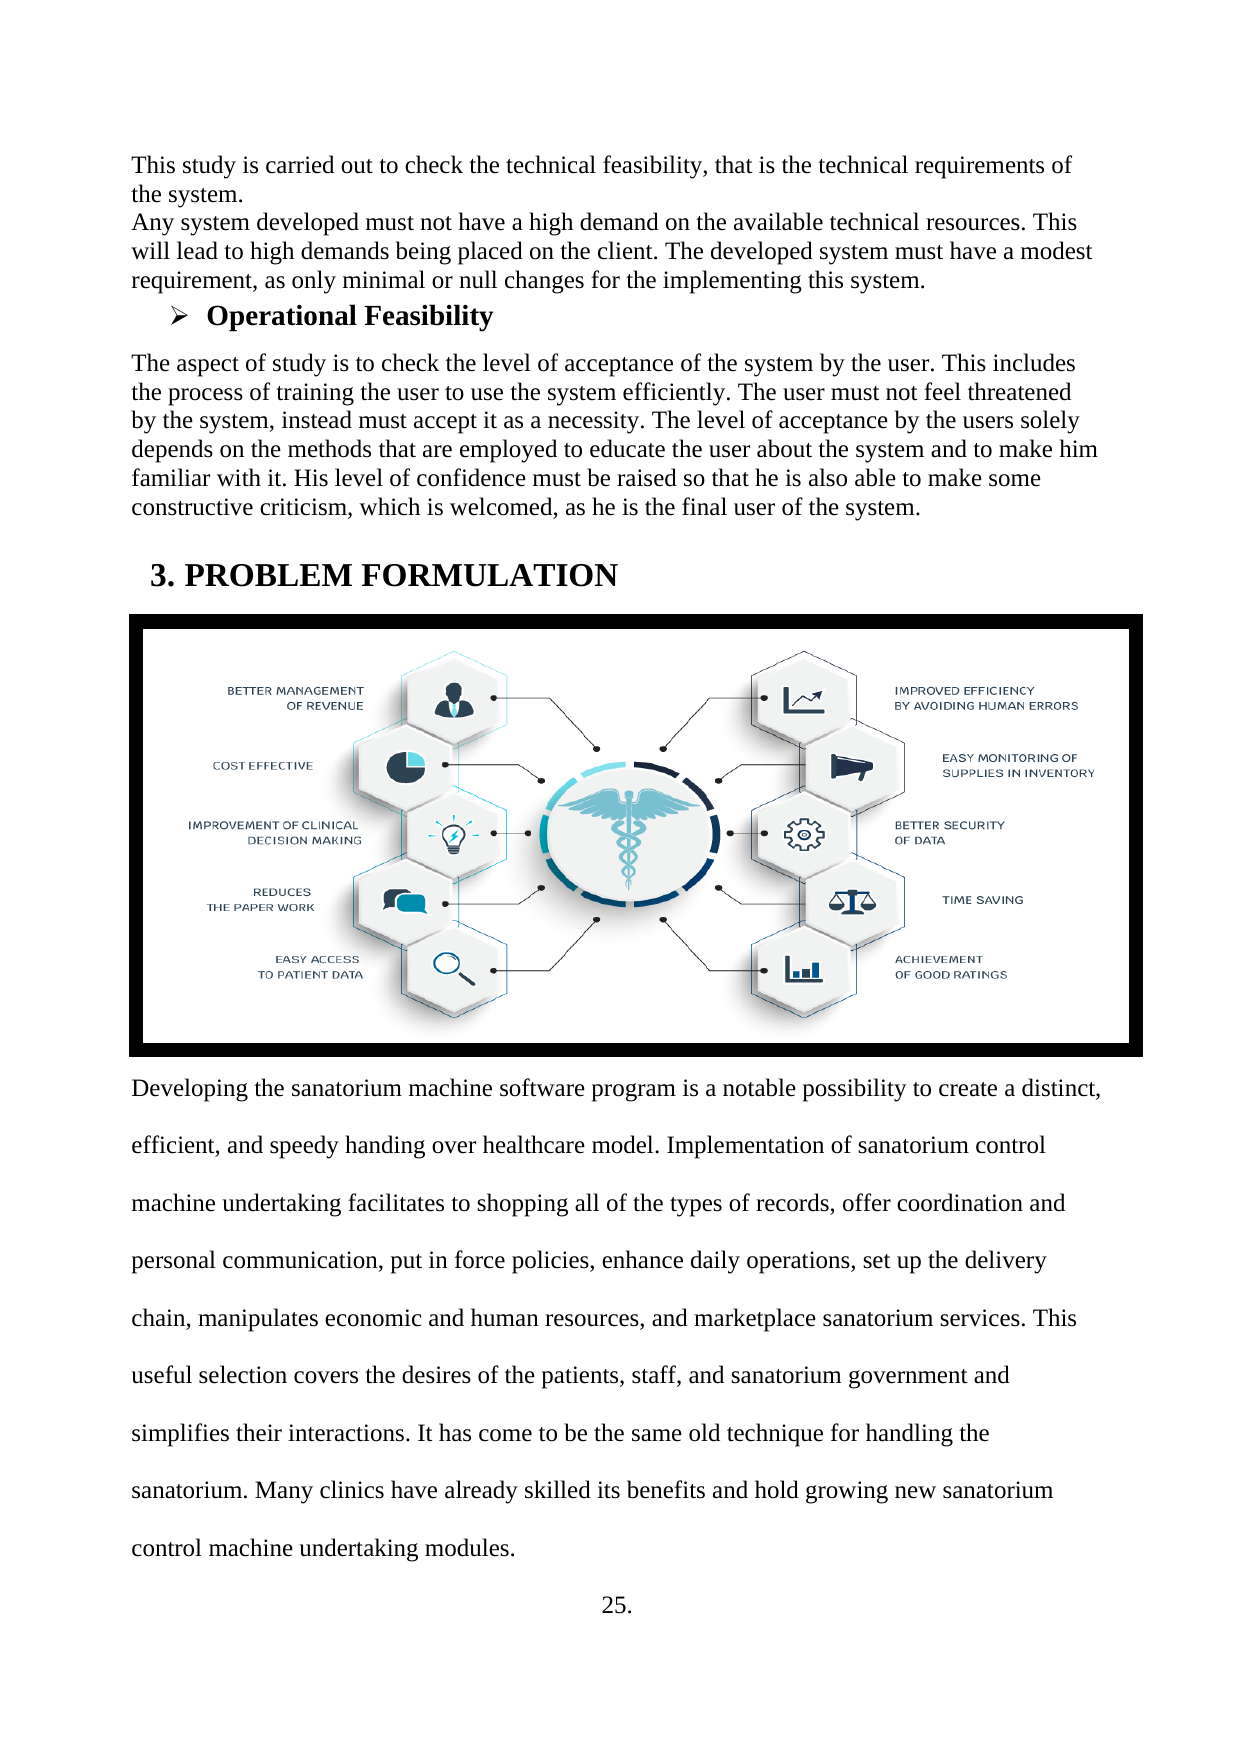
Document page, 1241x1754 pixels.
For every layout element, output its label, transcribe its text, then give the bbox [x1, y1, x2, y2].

list Operational Feasibility [169, 298, 1103, 331]
text Taking into consideration all of the referred details, we will make the realization that the sanatorium control machine is an inevitable part of the lifecycle of the cutting-edge scientific institution. It automates several each-day operations and permits clean interactions of the users. Developing the sanatorium machine software program is a notable possibility to create a distinct, efficient, and speedy handing over healthcare model. Implementation of sanatorium control machine undertaking facilitates to shopping all of the types of records, offer coordination and personal communication, put in force policies, enhance daily operations, set up the delivery chain, manipulates economic and human resources, and marketplace sanatorium services. This useful selection covers the desires of the patients, staff, and sanatorium government and simplifies their interactions. It has come to be the same old technique for handling the sanatorium. Many clinics have already skilled its benefits and hold growing new sanatorium control machine undertaking modules. [131, 1057, 1103, 1562]
subtitle PROBLEM FORMULATION [150, 556, 1103, 594]
text Any system developed must not have a high demand on the available technical resources. This will lead to high demands being placed on the client. The developed system must have a modest requirement, as only minimal or null changes for the implementing this system. [131, 207, 1103, 294]
text The aspect of study is to check the level of acceptance of the system by the user. This includes the process of training the user to use the system efficiently. The user must not feel threatened by the system, instead must accept it as a necessity. The level of acceptance by the users solely depends on the methods that are employed to educate the user about the system and to make him familiar with it. His level of confidence must be raised so that he is also able to make some constructive criticism, which is welcomed, as he is the final user of the system. [131, 348, 1103, 521]
text This study is carried out to check the technical feasibility, that is the technical requirements of the system. [131, 150, 1103, 207]
text 25. [131, 1591, 1103, 1619]
picture [143, 629, 1129, 1043]
